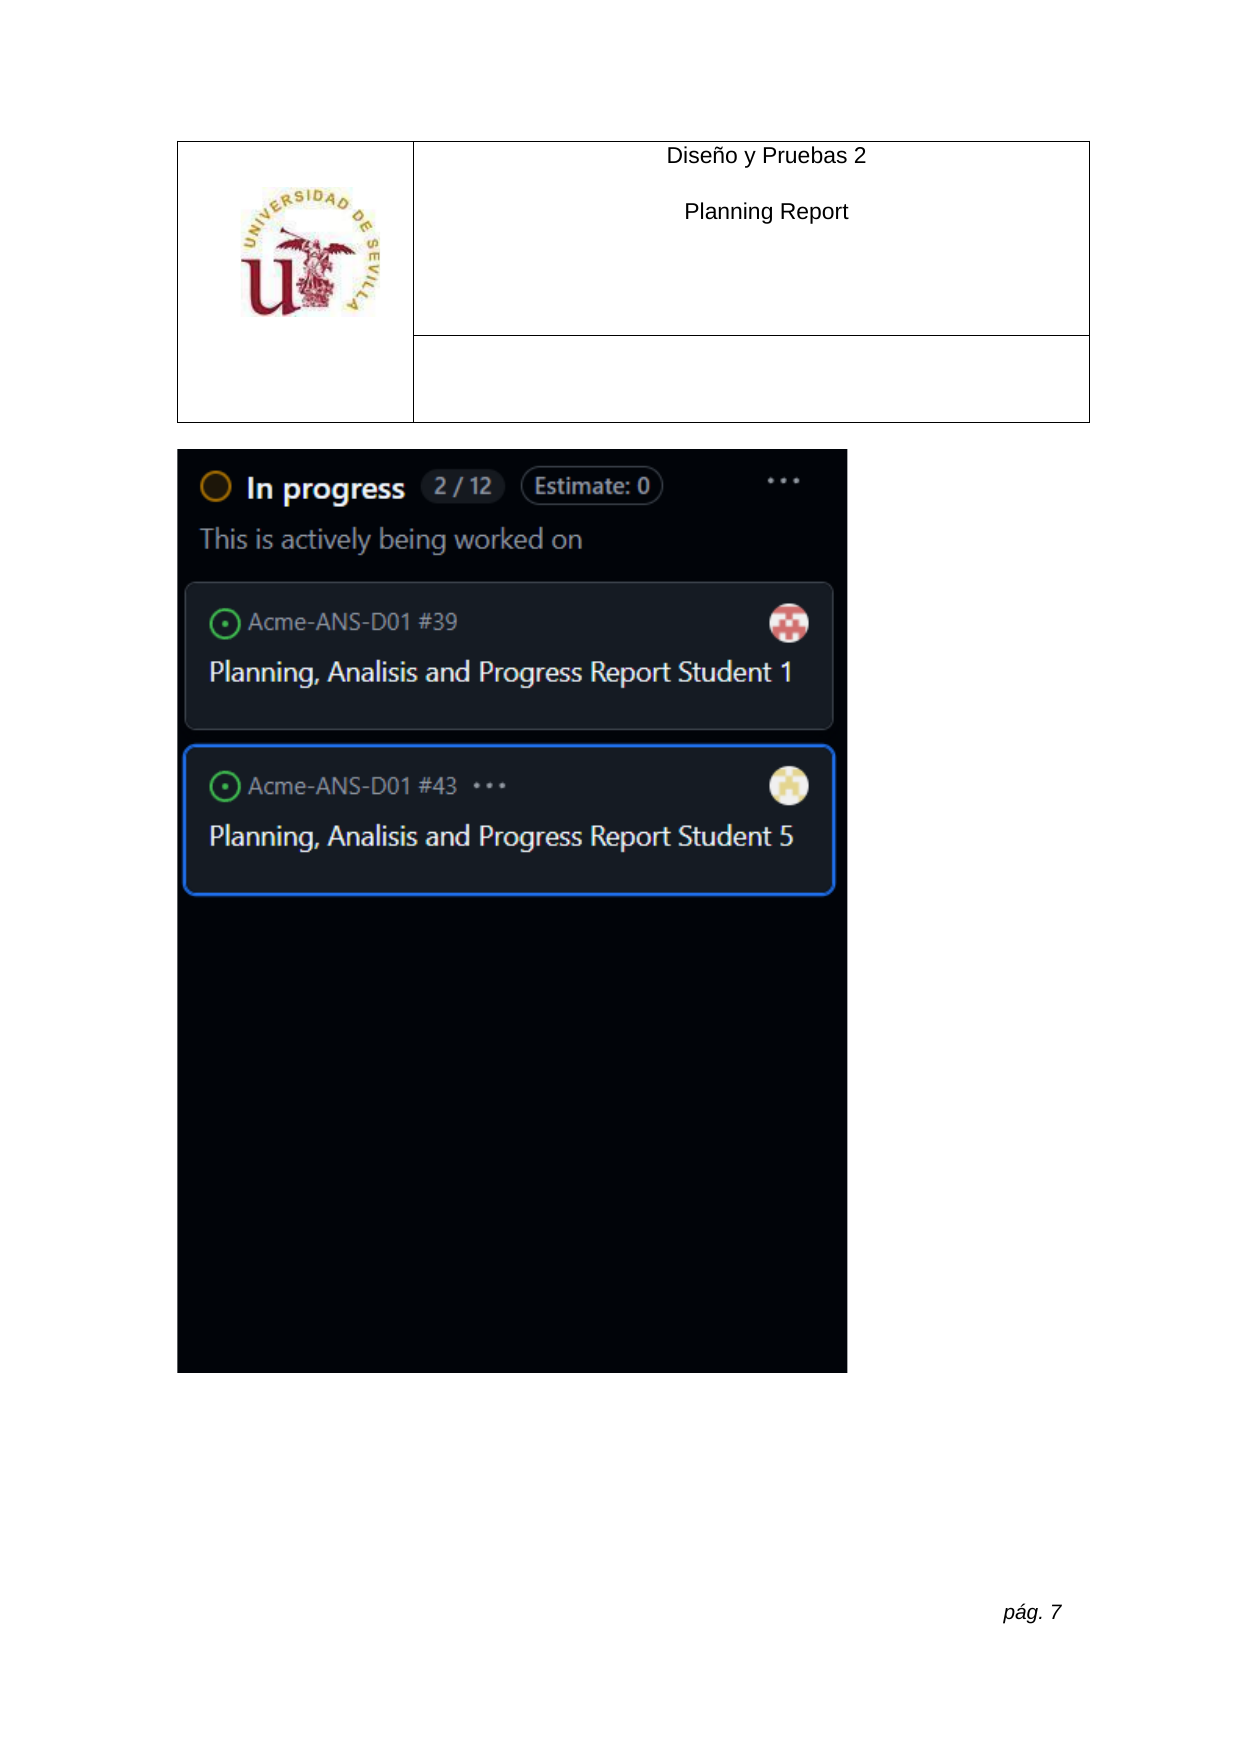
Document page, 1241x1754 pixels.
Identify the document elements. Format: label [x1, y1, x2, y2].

picture [240, 187, 381, 317]
picture [177, 449, 848, 1373]
